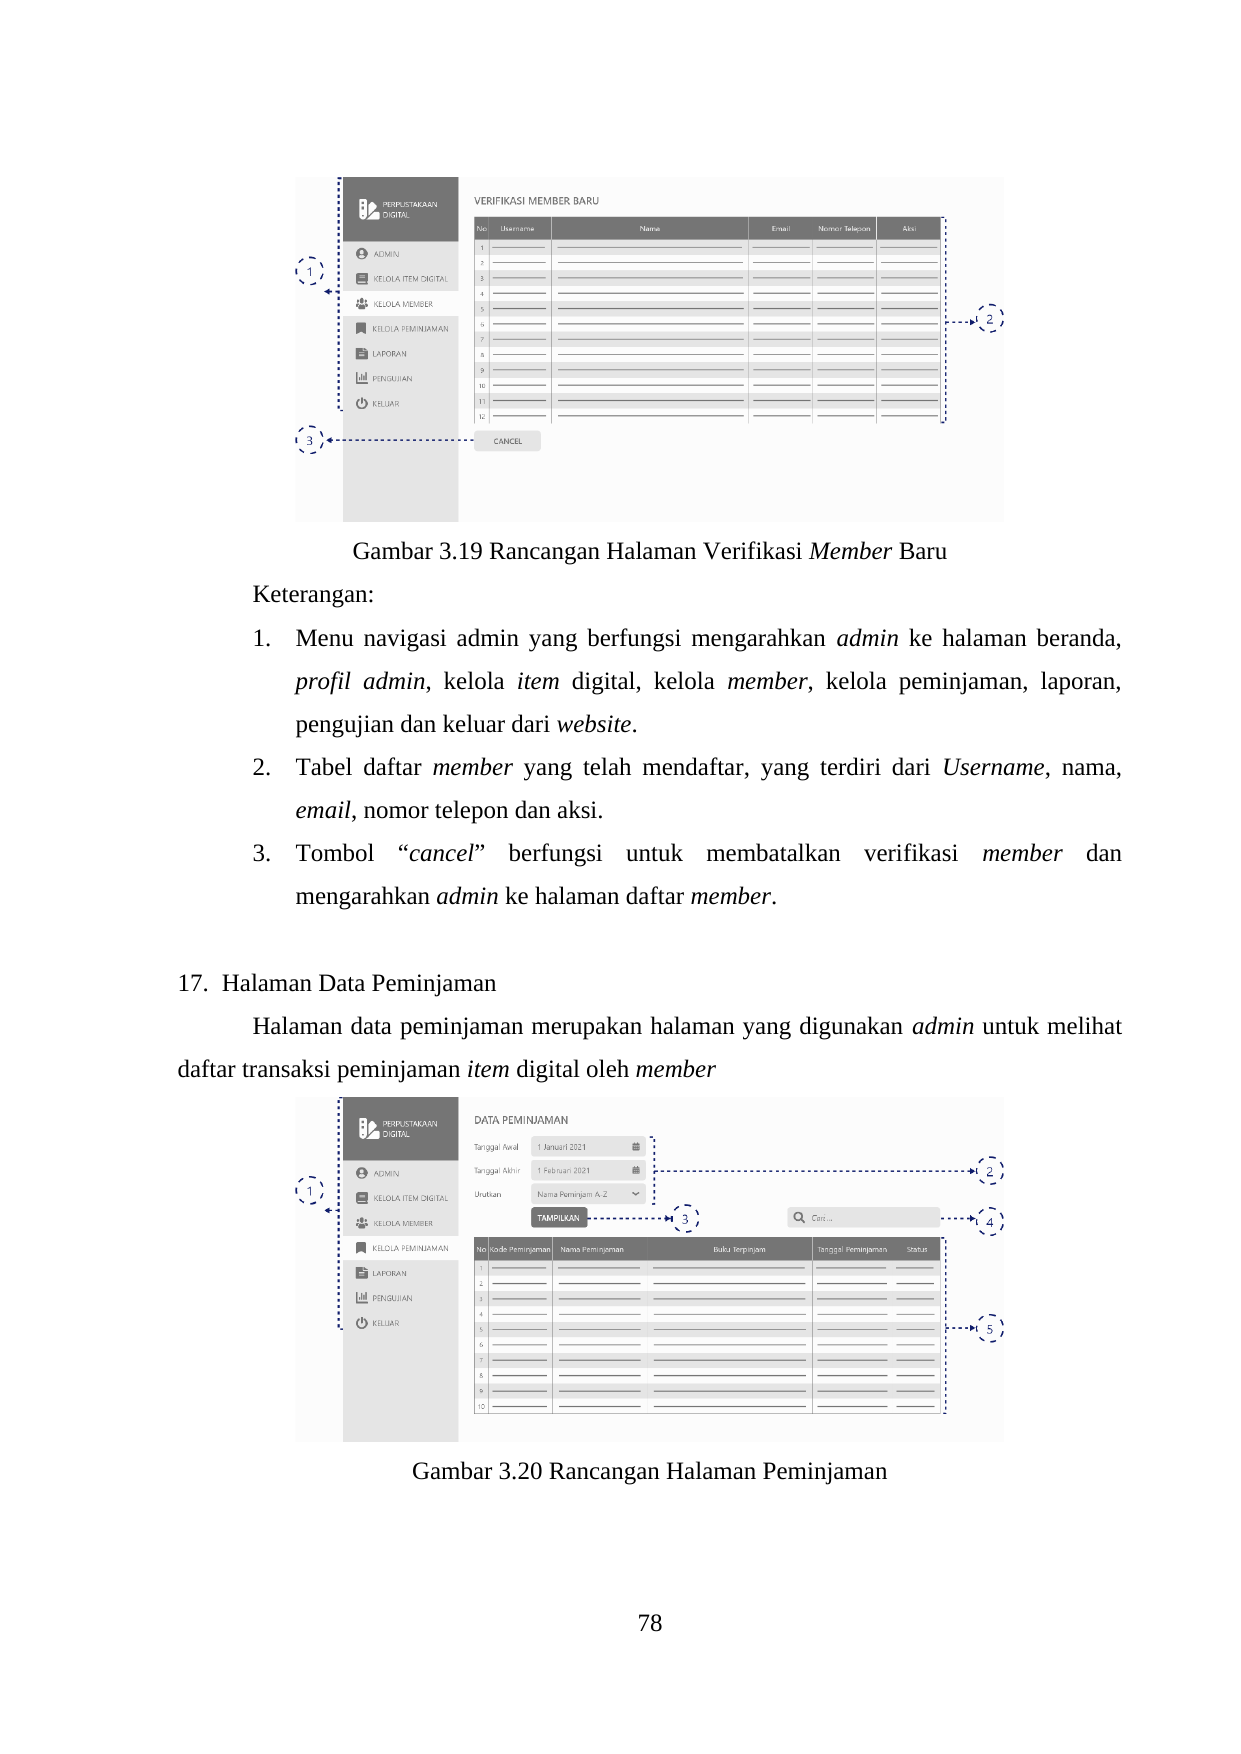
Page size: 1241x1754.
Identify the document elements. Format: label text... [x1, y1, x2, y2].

picture [295, 177, 1004, 522]
picture [295, 1097, 1004, 1442]
list Halaman Data Peminjaman [177, 968, 1122, 996]
text Halaman data peminjaman merupakan halaman yang digunakan admin untuk melihat daftar transaksi peminjaman item digital oleh member [177, 1011, 1122, 1083]
list Tabel daftar member yang telah mendaftar, yang terdiri dari Username, nama, email, nomor telepon dan aksi. [252, 752, 1122, 824]
text Keterangan: [177, 579, 1122, 608]
list Tombol “cancel” berfungsi untuk membatalkan verifikasi member dan mengarahkan admin ke halaman daftar member. [252, 838, 1122, 910]
text Gambar 3.19 Rancangan Halaman Verifikasi Member Baru [177, 536, 1122, 565]
list Menu navigasi admin yang berfungsi mengarahkan admin ke halaman beranda, profil admin, kelola item digital, kelola member, kelola peminjaman, laporan, pengujian dan keluar dari website. [252, 623, 1122, 738]
